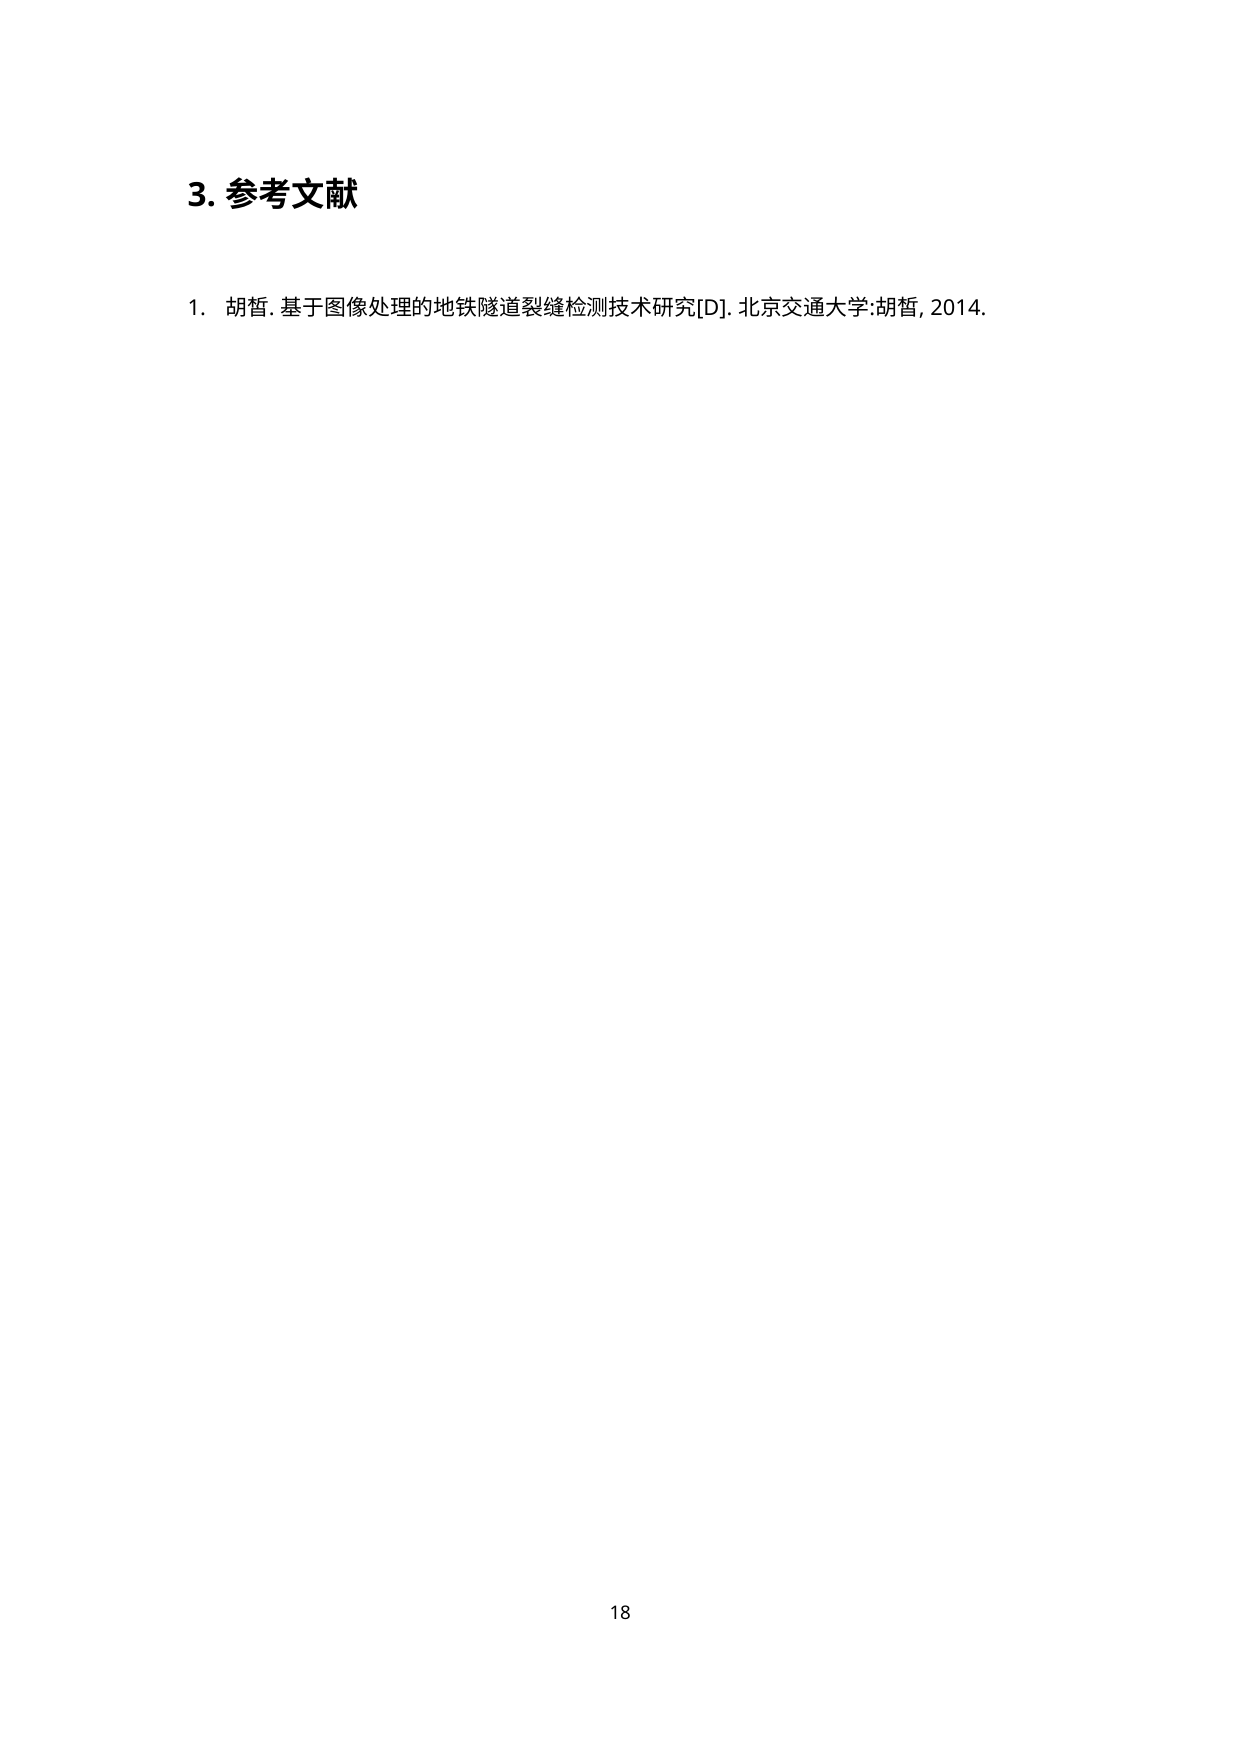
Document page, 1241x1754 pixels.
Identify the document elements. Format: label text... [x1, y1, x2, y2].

list 胡皙. 基于图像处理的地铁隧道裂缝检测技术研究[D]. 北京交通大学:胡皙, 2014. [187, 289, 1053, 322]
subtitle 参考文献 [187, 160, 1053, 225]
